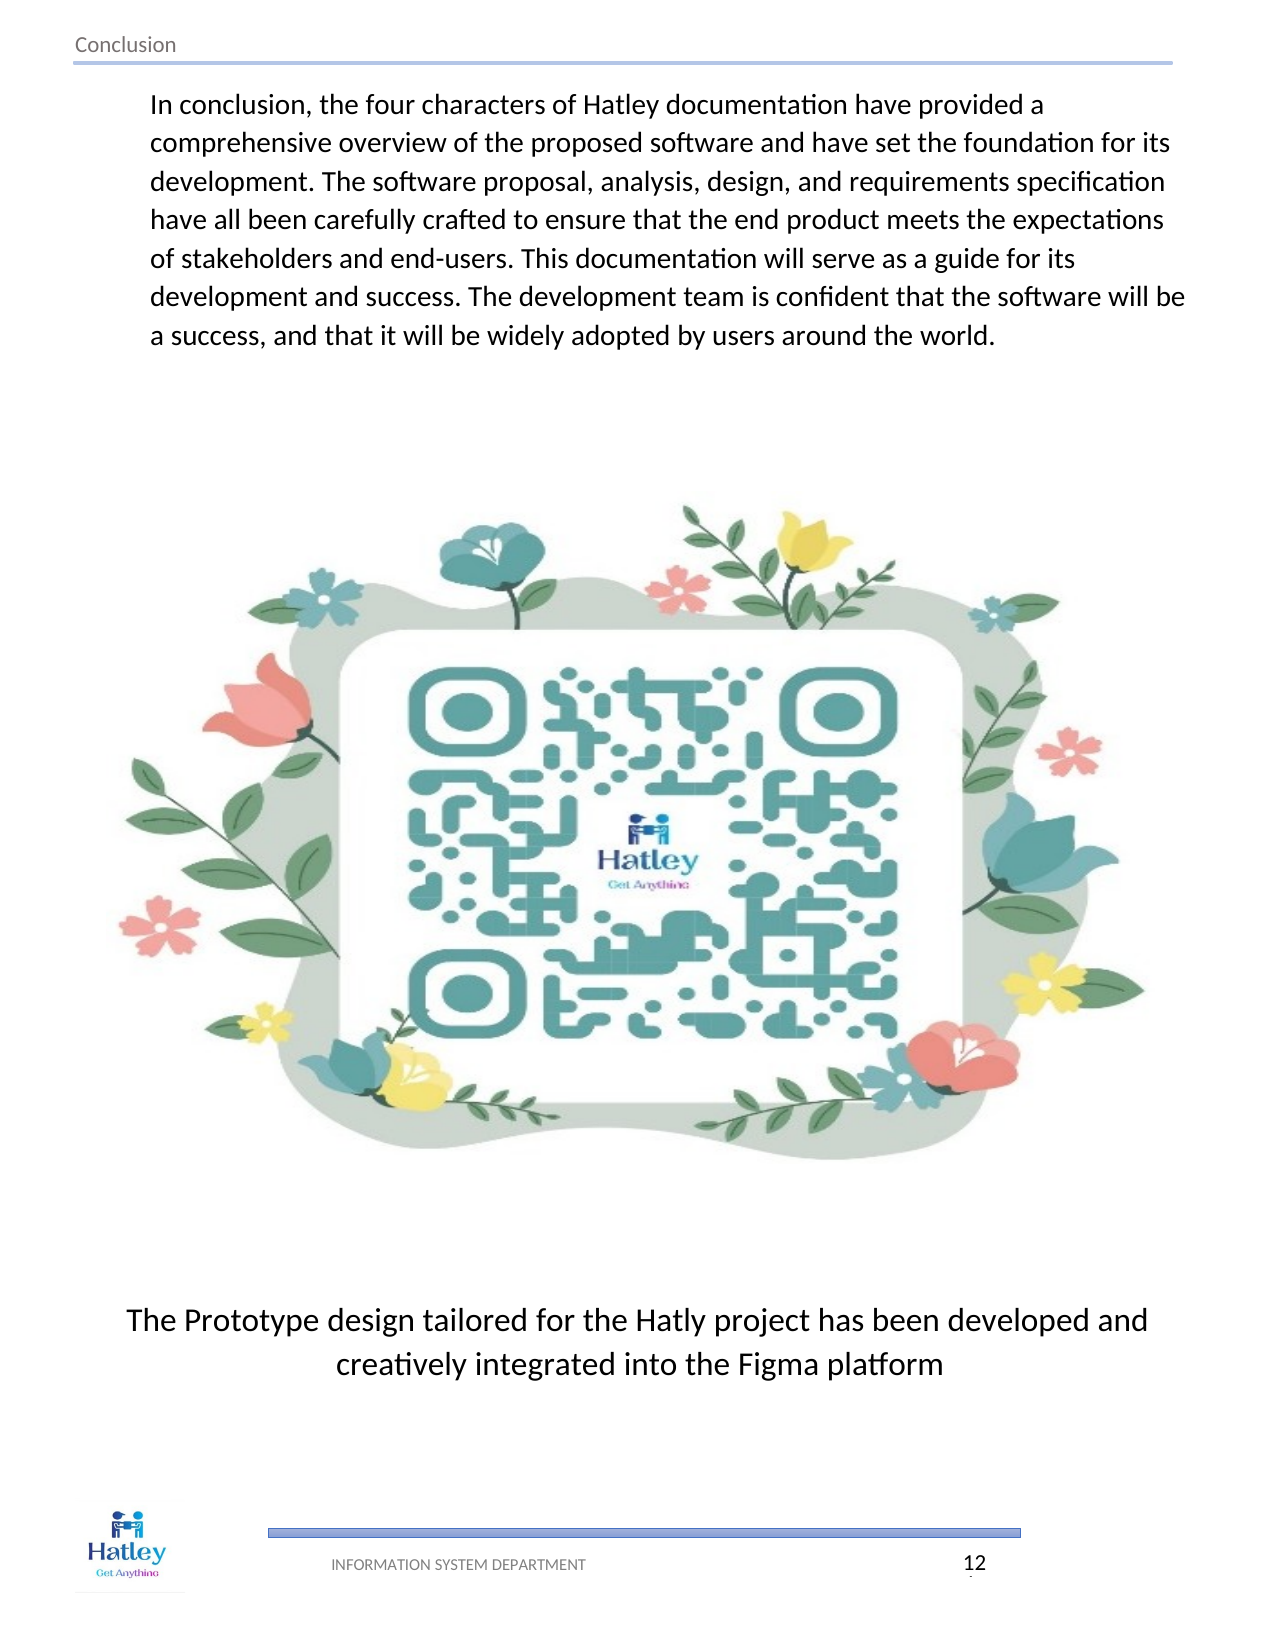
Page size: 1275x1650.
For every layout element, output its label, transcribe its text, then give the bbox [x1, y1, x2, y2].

picture [269, 1529, 1020, 1537]
text In conclusion, the four characters of Hatley documentation have provided a comprehensive overview of the proposed software and have set the foundation for its development. The software proposal, analysis, design, and requirements specification have all been carefully crafted to ensure that the end product meets the expectations of stakeholders and end-users. This documentation will serve as a guide for its development and success. The development team is confident that the software will be a success, and that it will be widely adopted by users around the world. [150, 86, 1190, 352]
picture [106, 491, 1155, 1164]
text The Prototype design tailored for the Hatly project has been developed and creatively integrated into the Figma platform [126, 1299, 1248, 1384]
picture [75, 1498, 185, 1593]
